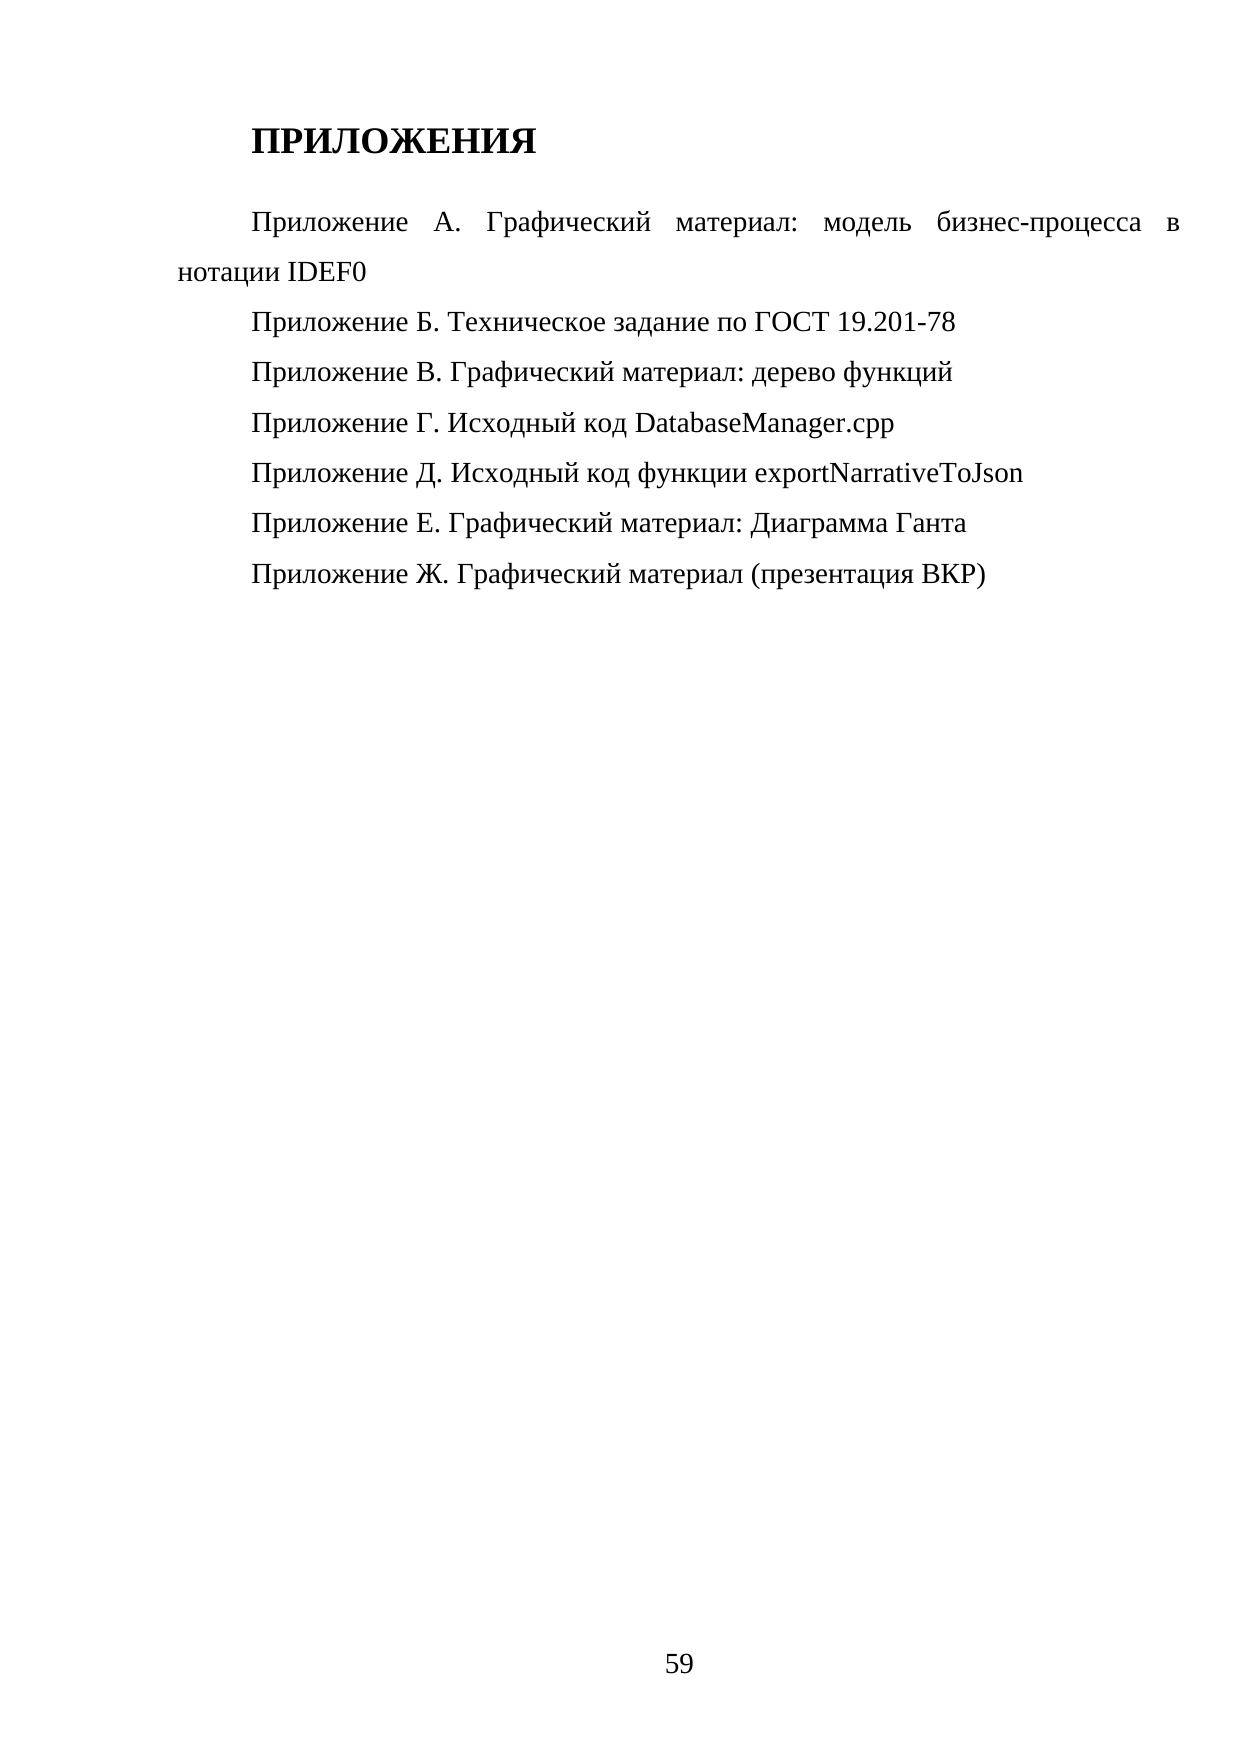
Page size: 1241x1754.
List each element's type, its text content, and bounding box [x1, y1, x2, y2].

text Приложение Ж. Графический материал (презентация ВКР) [177, 556, 1181, 589]
text Приложение Б. Техническое задание по ГОСТ 19.201-78 [177, 304, 1181, 338]
text Приложение Д. Исходный код функции exportNarrativeToJson [177, 455, 1181, 489]
text Приложение А. Графический материал: модель бизнес-процесса в нотации IDEF0 [177, 204, 1181, 287]
text Приложение В. Графический материал: дерево функций [177, 354, 1181, 388]
subtitle ПРИЛОЖЕНИЯ [251, 118, 1181, 161]
text Приложение Е. Графический материал: Диаграмма Ганта [177, 506, 1181, 539]
text Приложение Г. Исходный код DatabaseManager.cpp [177, 405, 1181, 438]
